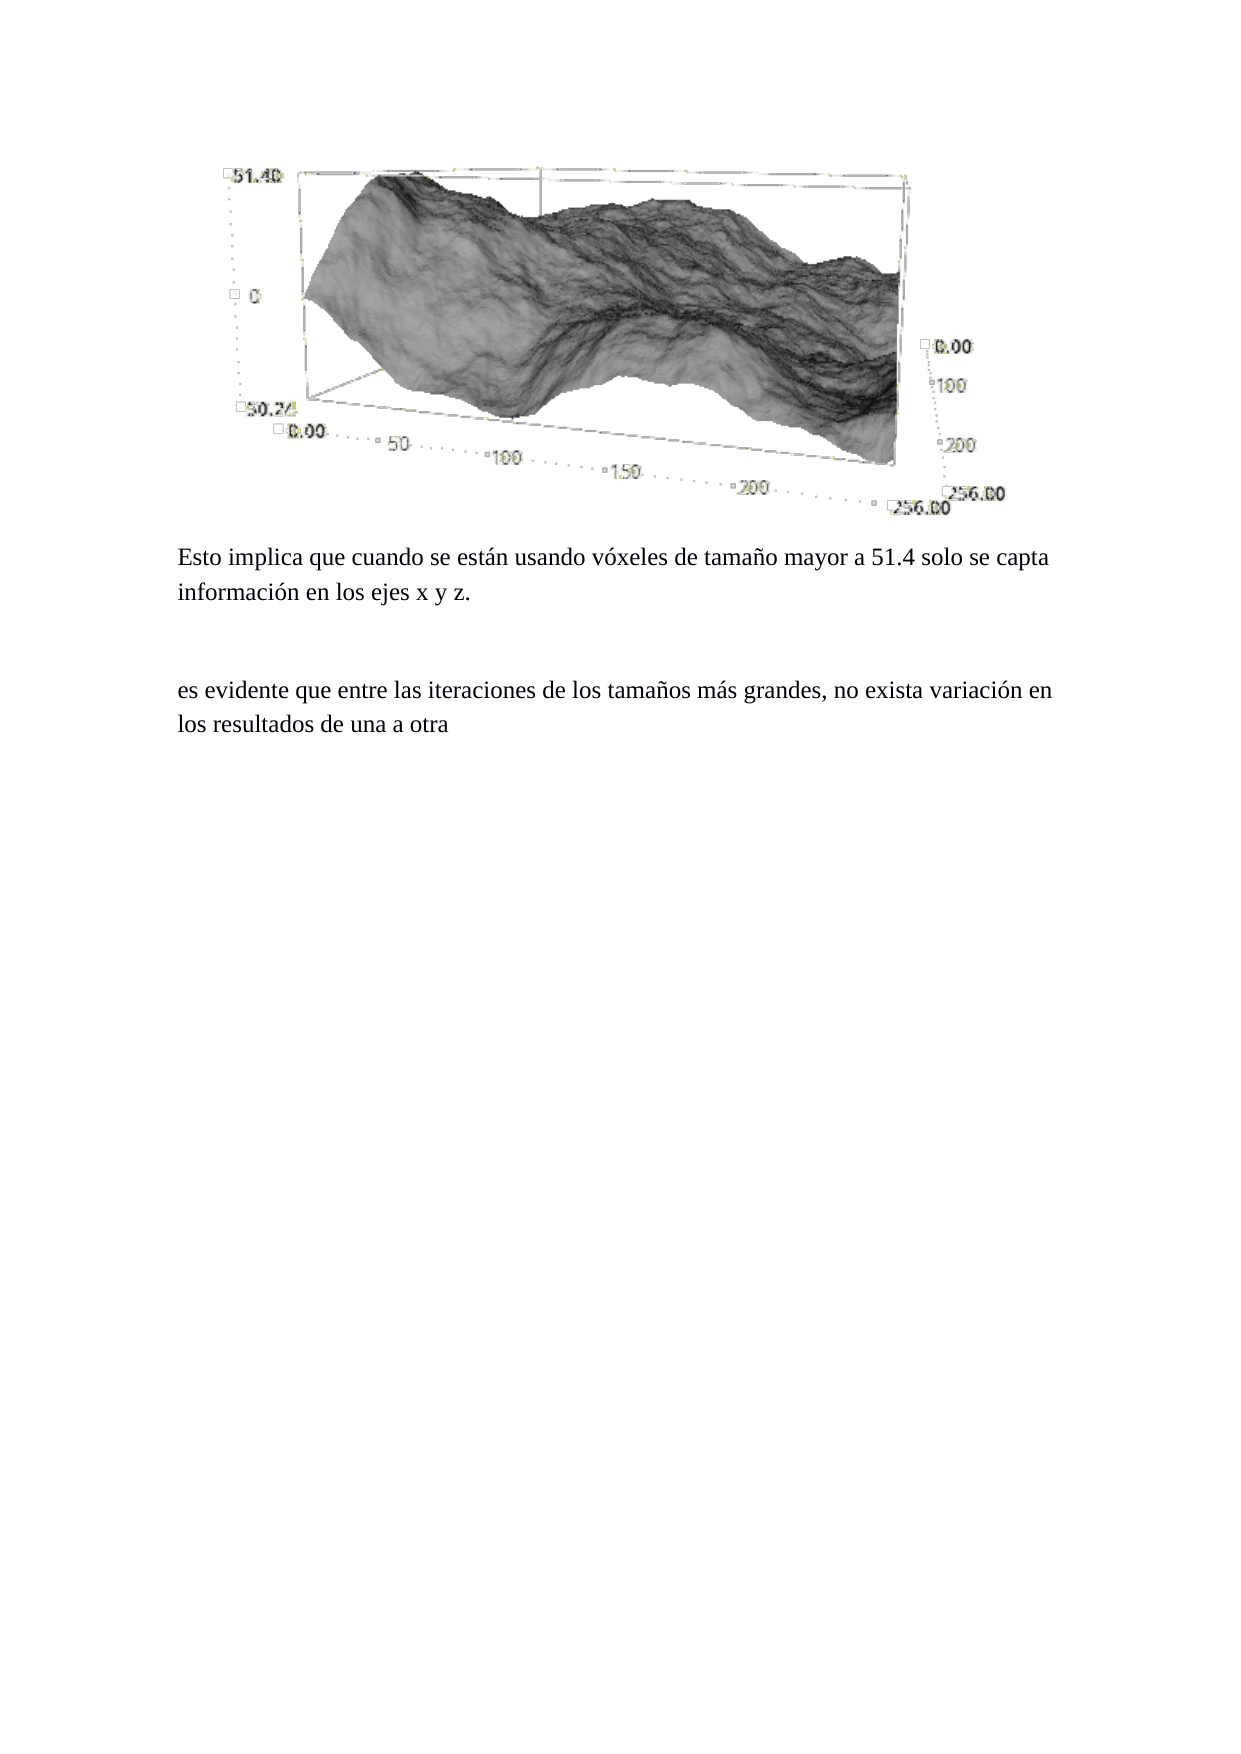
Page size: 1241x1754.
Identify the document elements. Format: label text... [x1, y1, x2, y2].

text es evidente que entre las iteraciones de los tamaños más grandes, no exista variación en los resultados de una a otra [177, 675, 1063, 738]
picture [213, 147, 1027, 537]
